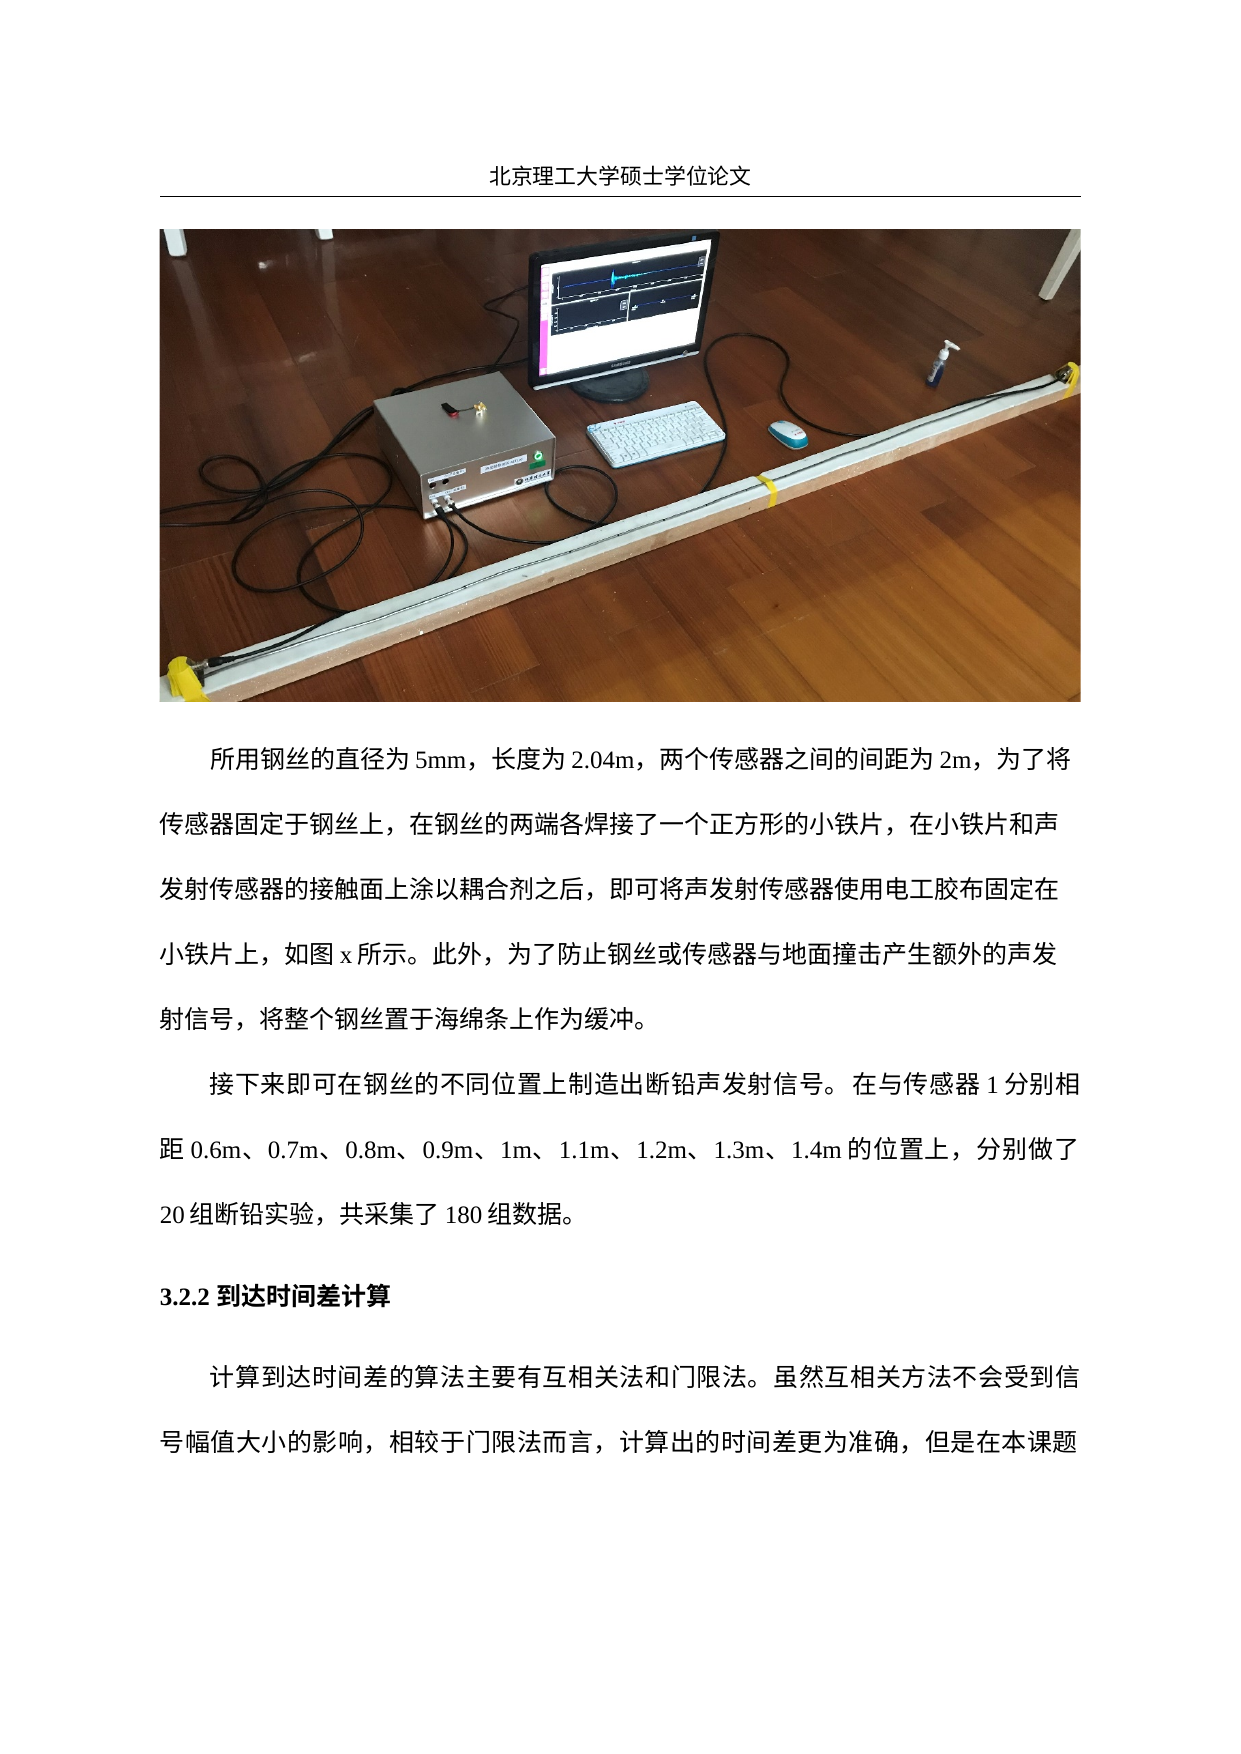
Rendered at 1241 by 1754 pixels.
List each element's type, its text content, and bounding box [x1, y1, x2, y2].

text 所用钢丝的直径为5mm，长度为2.04m，两个传感器之间的间距为2m，为了将传感器固定于钢丝上，在钢丝的两端各焊接了一个正方形的小铁片，在小铁片和声发射传感器的接触面上涂以耦合剂之后，即可将声发射传感器使用电工胶布固定在小铁片上，如图x所示。此外，为了防止钢丝或传感器与地面撞击产生额外的声发射信号，将整个钢丝置于海绵条上作为缓冲。 [159, 726, 1081, 1051]
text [159, 1343, 1081, 1473]
picture [159, 229, 1081, 702]
text 3.2.2 到达时间差计算 [159, 1262, 1081, 1327]
list 接下来即可在钢丝的不同位置上制造出断铅声发射信号。在与传感器1分别相距0.6m、0.7m、0.8m、0.9m、1m、1.1m、1.2m、1.3m、1.4m的位置上，分别做了20组断铅实验，共采集了180组数据。 [159, 1051, 1081, 1246]
